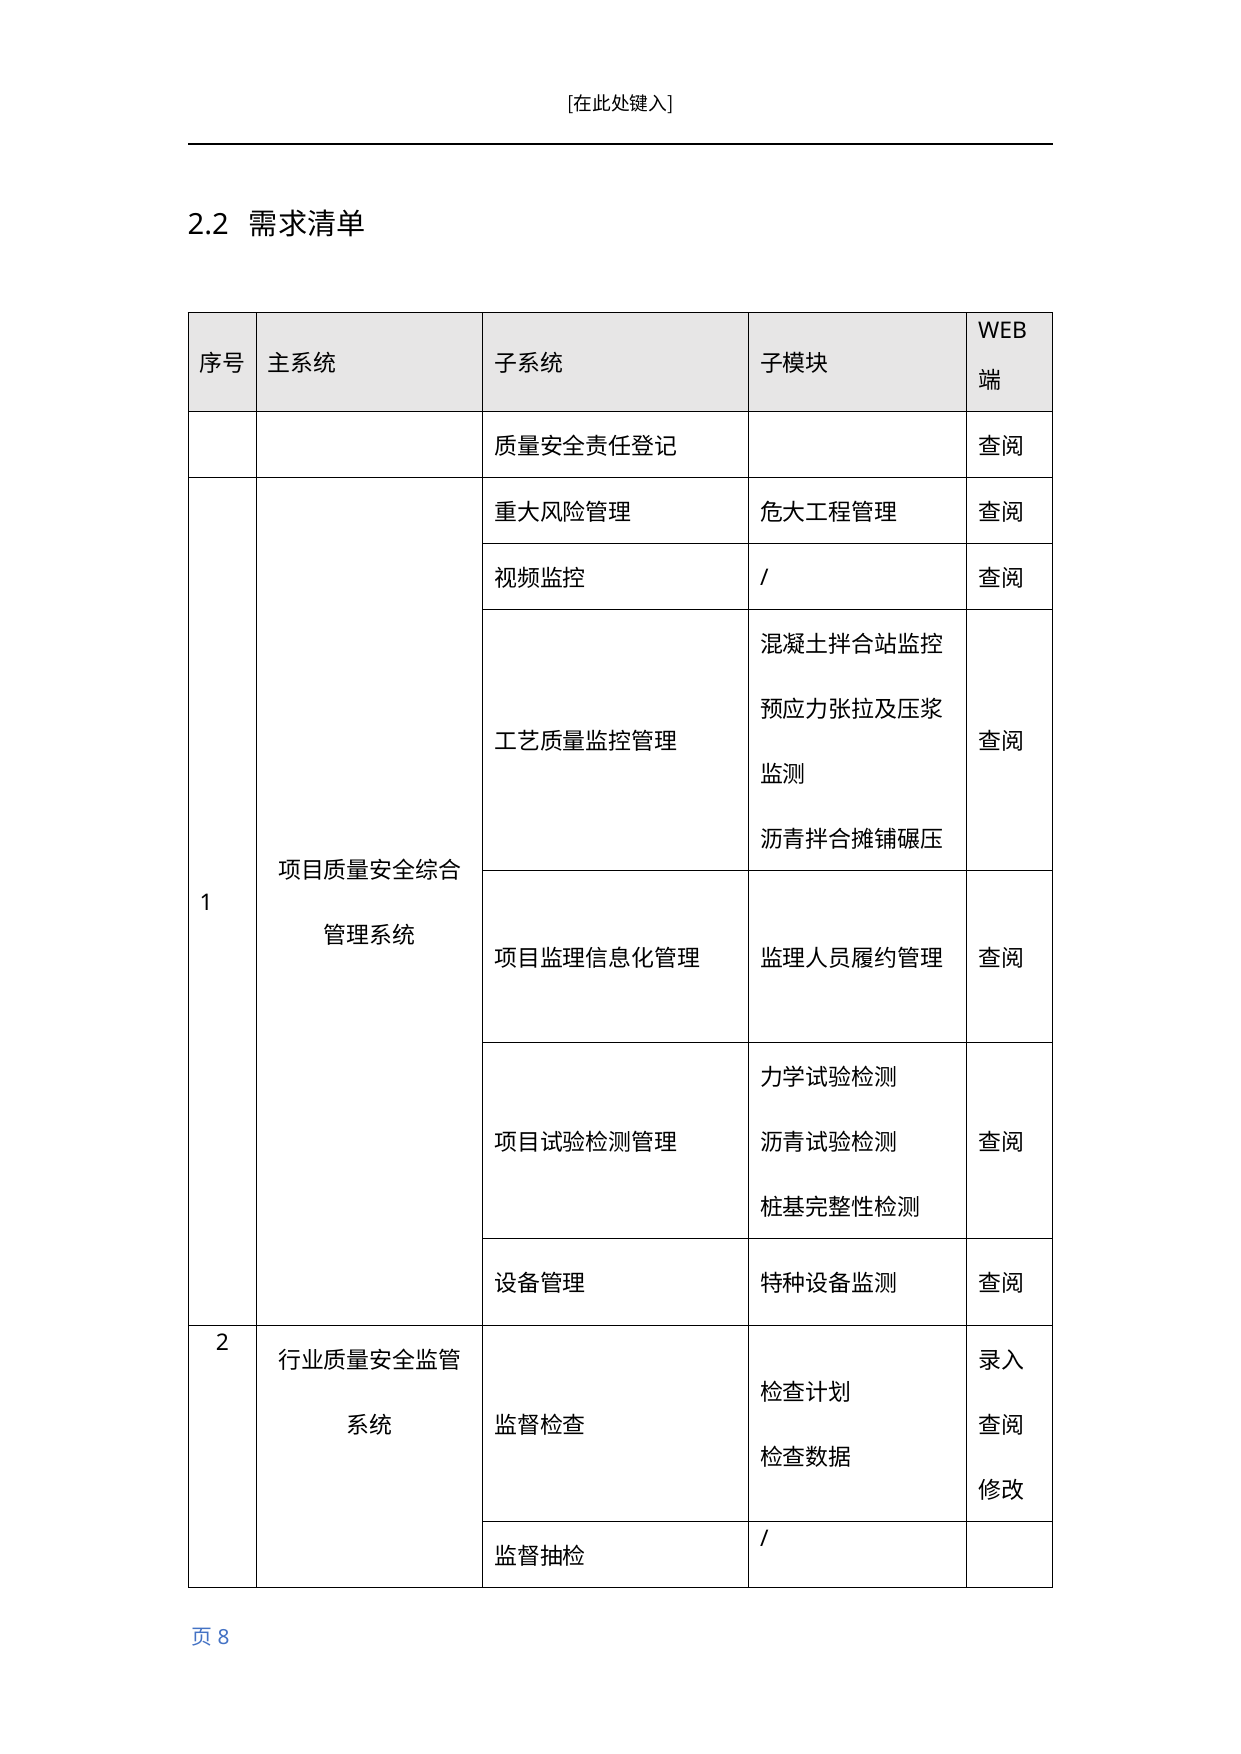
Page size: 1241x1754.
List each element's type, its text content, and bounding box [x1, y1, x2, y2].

table_cell [189, 412, 256, 477]
table_cell 查阅 [967, 478, 1052, 543]
table_cell 危大工程管理 [749, 478, 966, 543]
table_cell [749, 412, 966, 477]
table_header 子模块 [749, 313, 966, 411]
table_cell 监理人员履约管理 [749, 871, 966, 1042]
table_header 主系统 [257, 313, 482, 411]
table_cell 视频监控 [483, 544, 748, 609]
table_cell 监督抽检 [483, 1522, 748, 1587]
table_cell 项目试验检测管理 [483, 1043, 748, 1238]
table_cell 重大风险管理 [483, 478, 748, 543]
table_cell 工艺质量监控管理 [483, 610, 748, 870]
table_cell [967, 1522, 1052, 1587]
table_header WEB端 [967, 313, 1052, 411]
table_cell 检查计划 检查数据 [749, 1326, 966, 1521]
table_cell 监督检查 [483, 1326, 748, 1521]
table_cell 行业质量安全监管系统 [257, 1326, 482, 1587]
table_cell [257, 412, 482, 477]
table_cell 设备管理 [483, 1239, 748, 1324]
table_cell 项目监理信息化管理 [483, 871, 748, 1042]
table_cell 查阅 [967, 871, 1052, 1042]
table_cell / [749, 1522, 966, 1587]
table_cell 查阅 [967, 1043, 1052, 1238]
table_cell 查阅 [967, 610, 1052, 870]
table_cell / [749, 544, 966, 609]
table_cell 力学试验检测 沥青试验检测 桩基完整性检测 [749, 1043, 966, 1238]
table_cell 项目质量安全综合管理系统 [257, 478, 482, 1324]
table_cell 1 [189, 478, 256, 1324]
table_cell 混凝土拌合站监控 预应力张拉及压浆监测 沥青拌合摊铺碾压 [749, 610, 966, 870]
table_header 子系统 [483, 313, 748, 411]
table_cell 查阅 [967, 412, 1052, 477]
table_header 序号 [189, 313, 256, 411]
subtitle 需求清单 [187, 189, 1053, 254]
table_cell 录入 查阅 修改 [967, 1326, 1052, 1521]
table_cell 查阅 [967, 544, 1052, 609]
table_cell 查阅 [967, 1239, 1052, 1324]
table_cell 2 [189, 1326, 256, 1587]
table_cell 质量安全责任登记 [483, 412, 748, 477]
table_cell 特种设备监测 [749, 1239, 966, 1324]
